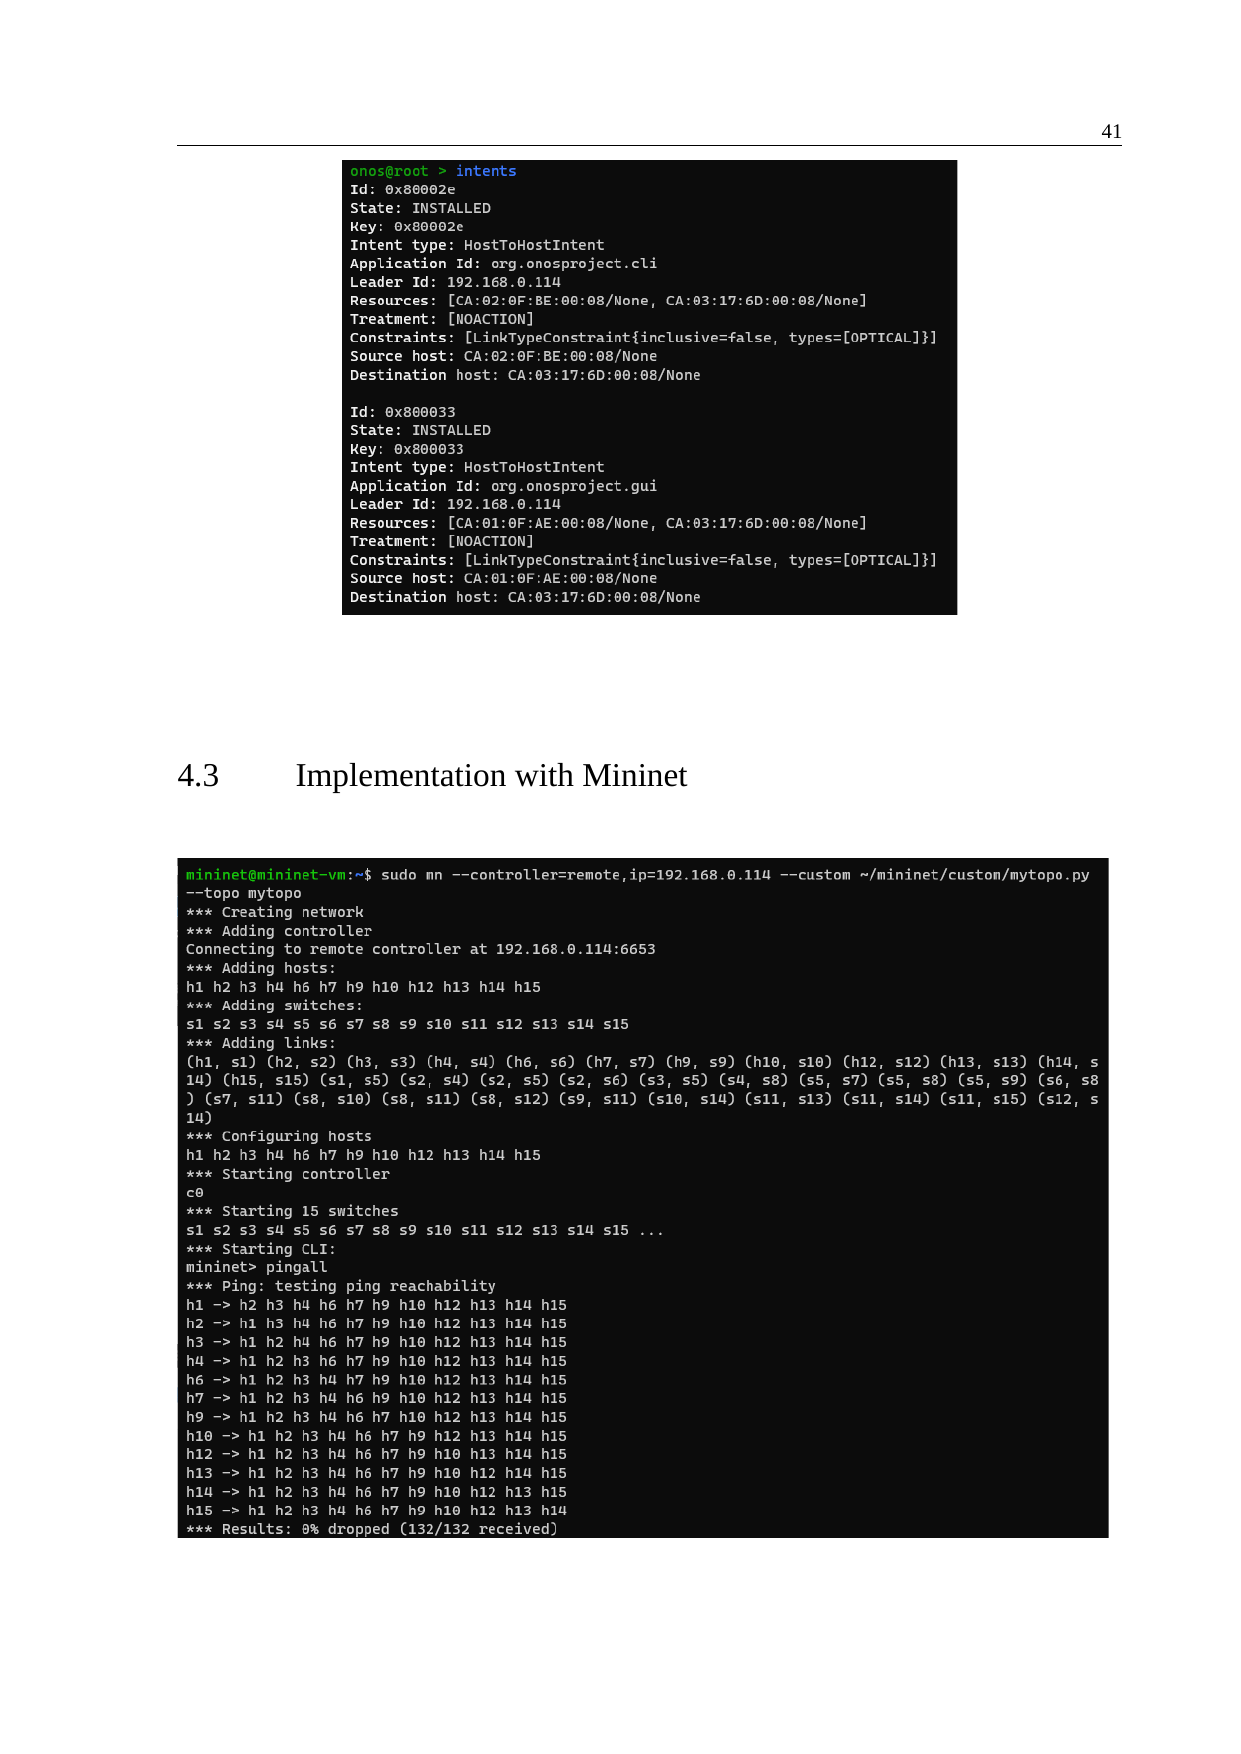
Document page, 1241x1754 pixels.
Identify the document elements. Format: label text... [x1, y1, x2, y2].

picture [342, 160, 958, 615]
picture [177, 858, 1109, 1538]
subtitle Implementation with Mininet [177, 754, 1122, 794]
